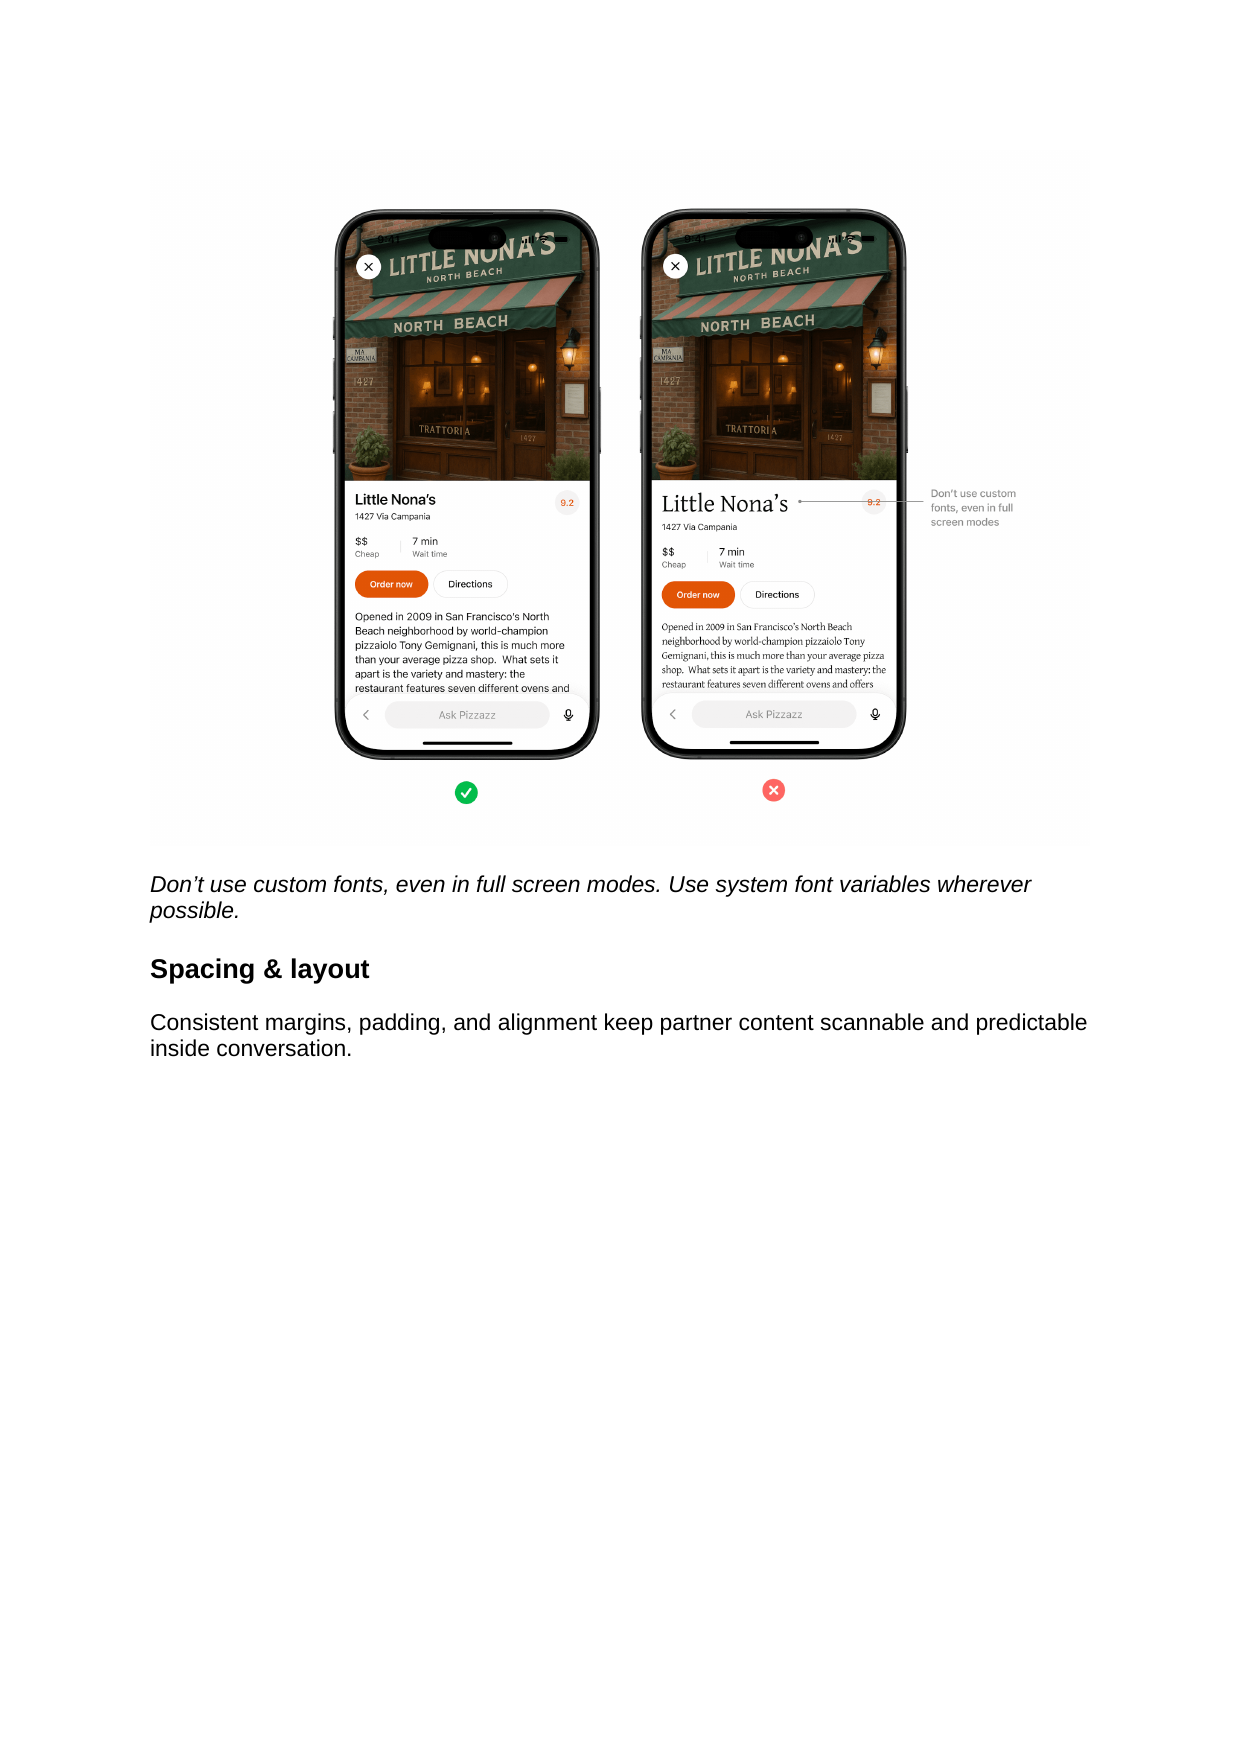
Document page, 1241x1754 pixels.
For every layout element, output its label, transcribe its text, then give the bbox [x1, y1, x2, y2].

text Consistent margins, padding, and alignment keep partner content scannable and predictable inside conversation. [150, 1009, 1090, 1062]
picture [150, 150, 1091, 846]
subtitle Spacing & layout [150, 953, 1090, 984]
text Don’t use custom fonts, even in full screen modes. Use system font variables wherever possible. [150, 871, 1090, 923]
